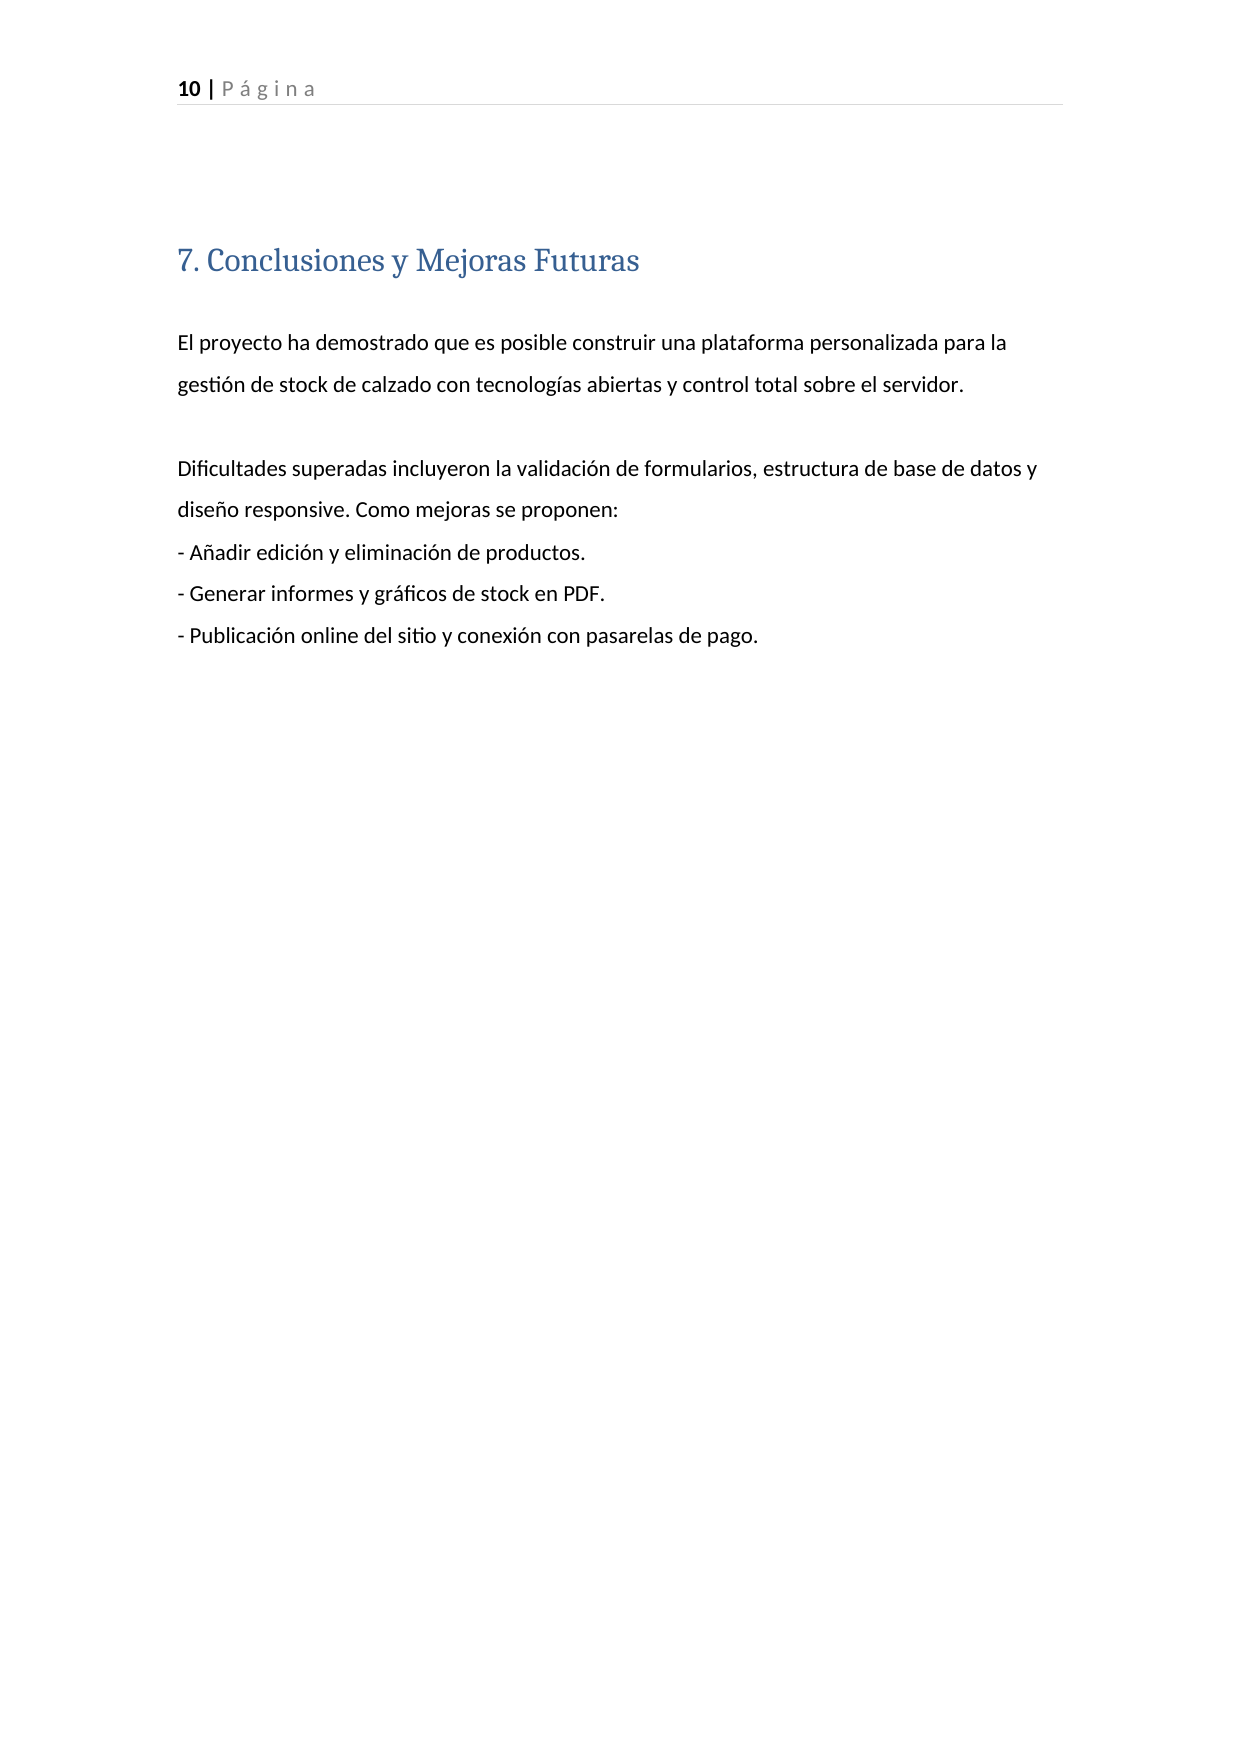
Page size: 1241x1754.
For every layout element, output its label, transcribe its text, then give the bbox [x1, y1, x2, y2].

subtitle 7. Conclusiones y Mejoras Futuras [177, 242, 1063, 280]
text El proyecto ha demostrado que es posible construir una plataforma personalizada para la gestión de stock de calzado con tecnologías abiertas y control total sobre el servidor. Dificultades superadas incluyeron la validación de formularios, estructura de base de datos y diseño responsive. Como mejoras se proponen: - Añadir edición y eliminación de productos. - Generar informes y gráficos de stock en PDF. - Publicación online del sitio y conexión con pasarelas de pago. [177, 286, 1063, 649]
